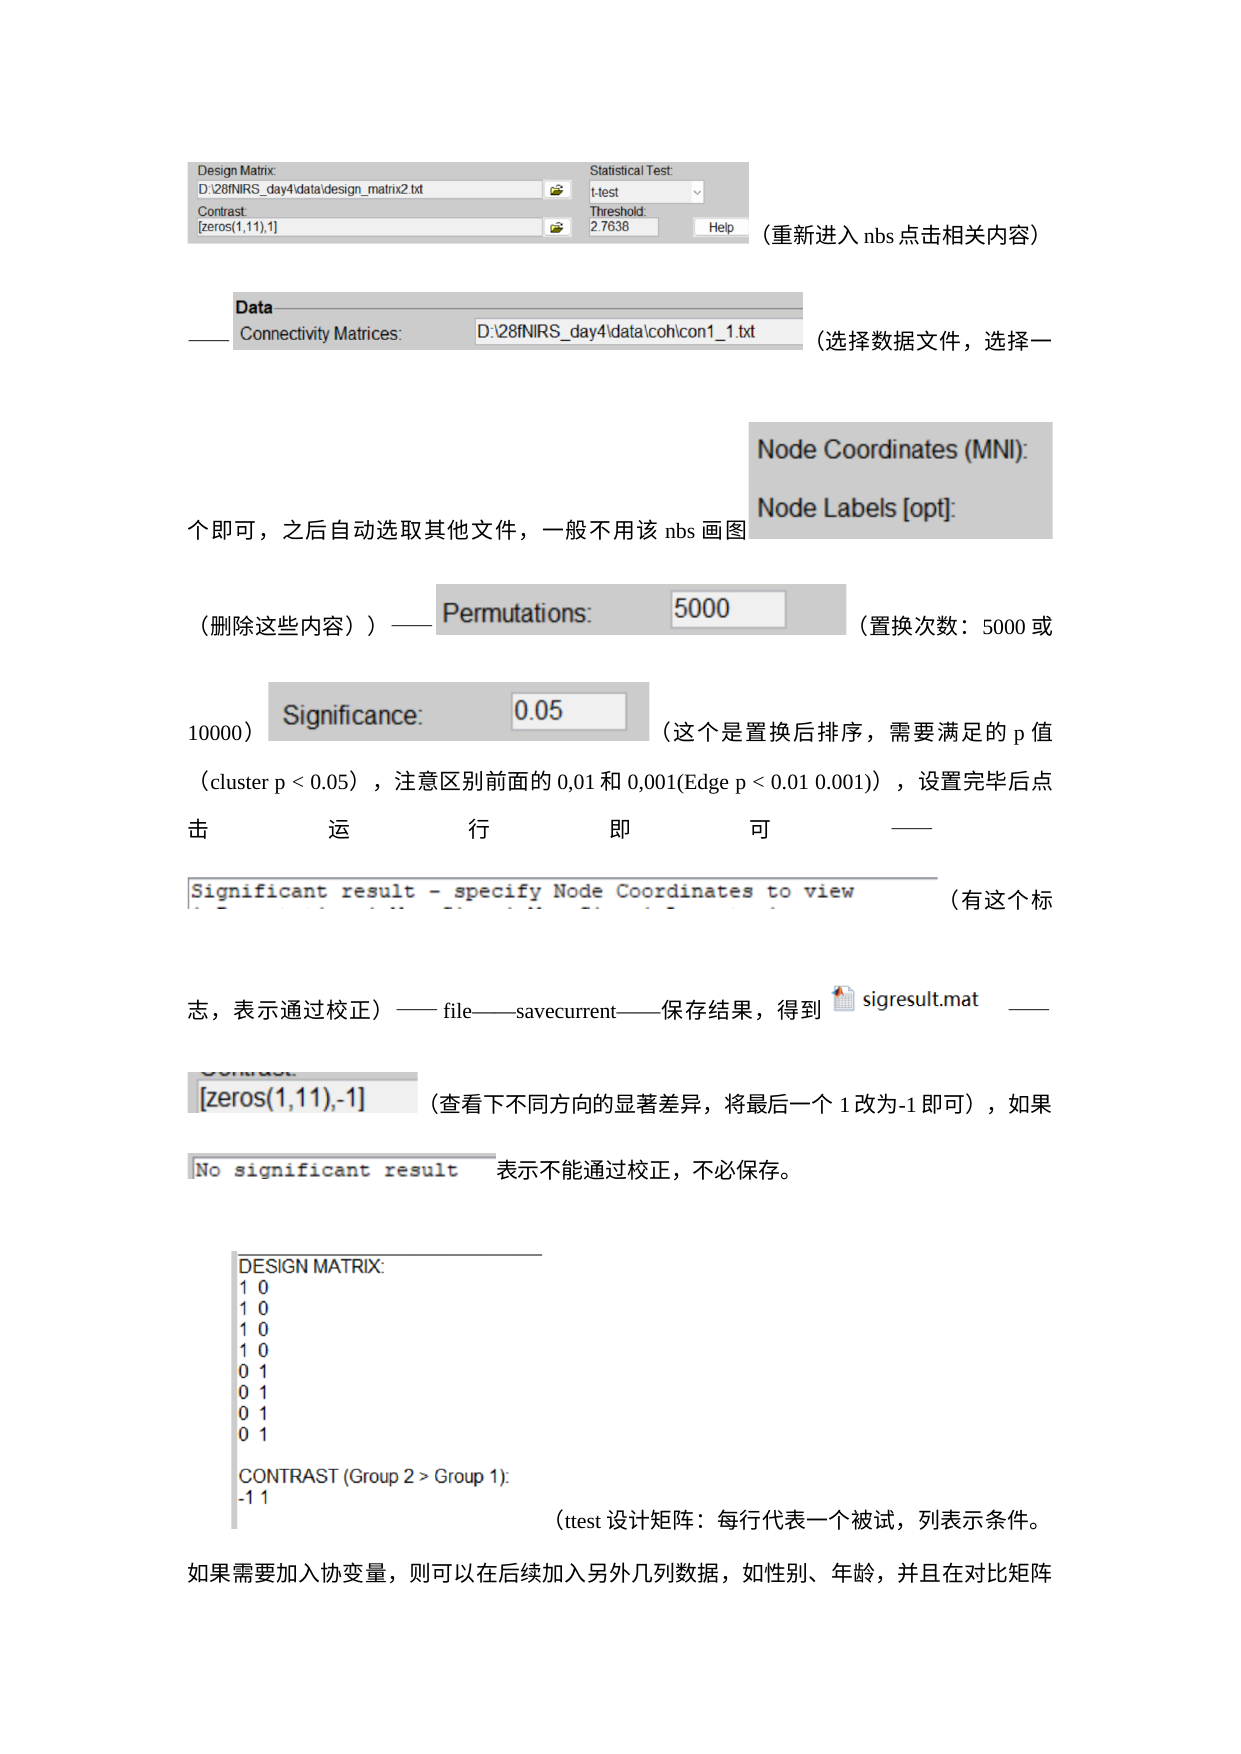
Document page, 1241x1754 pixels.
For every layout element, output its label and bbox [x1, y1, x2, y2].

picture [231, 1251, 543, 1529]
picture [187, 1072, 418, 1113]
list [187, 1247, 1053, 1588]
picture [187, 162, 749, 244]
picture [748, 422, 1053, 539]
picture [824, 974, 1008, 1019]
picture [187, 1153, 496, 1179]
picture [233, 292, 803, 350]
picture [187, 877, 938, 909]
list [187, 162, 1053, 1186]
picture [268, 682, 650, 741]
picture [436, 584, 847, 635]
